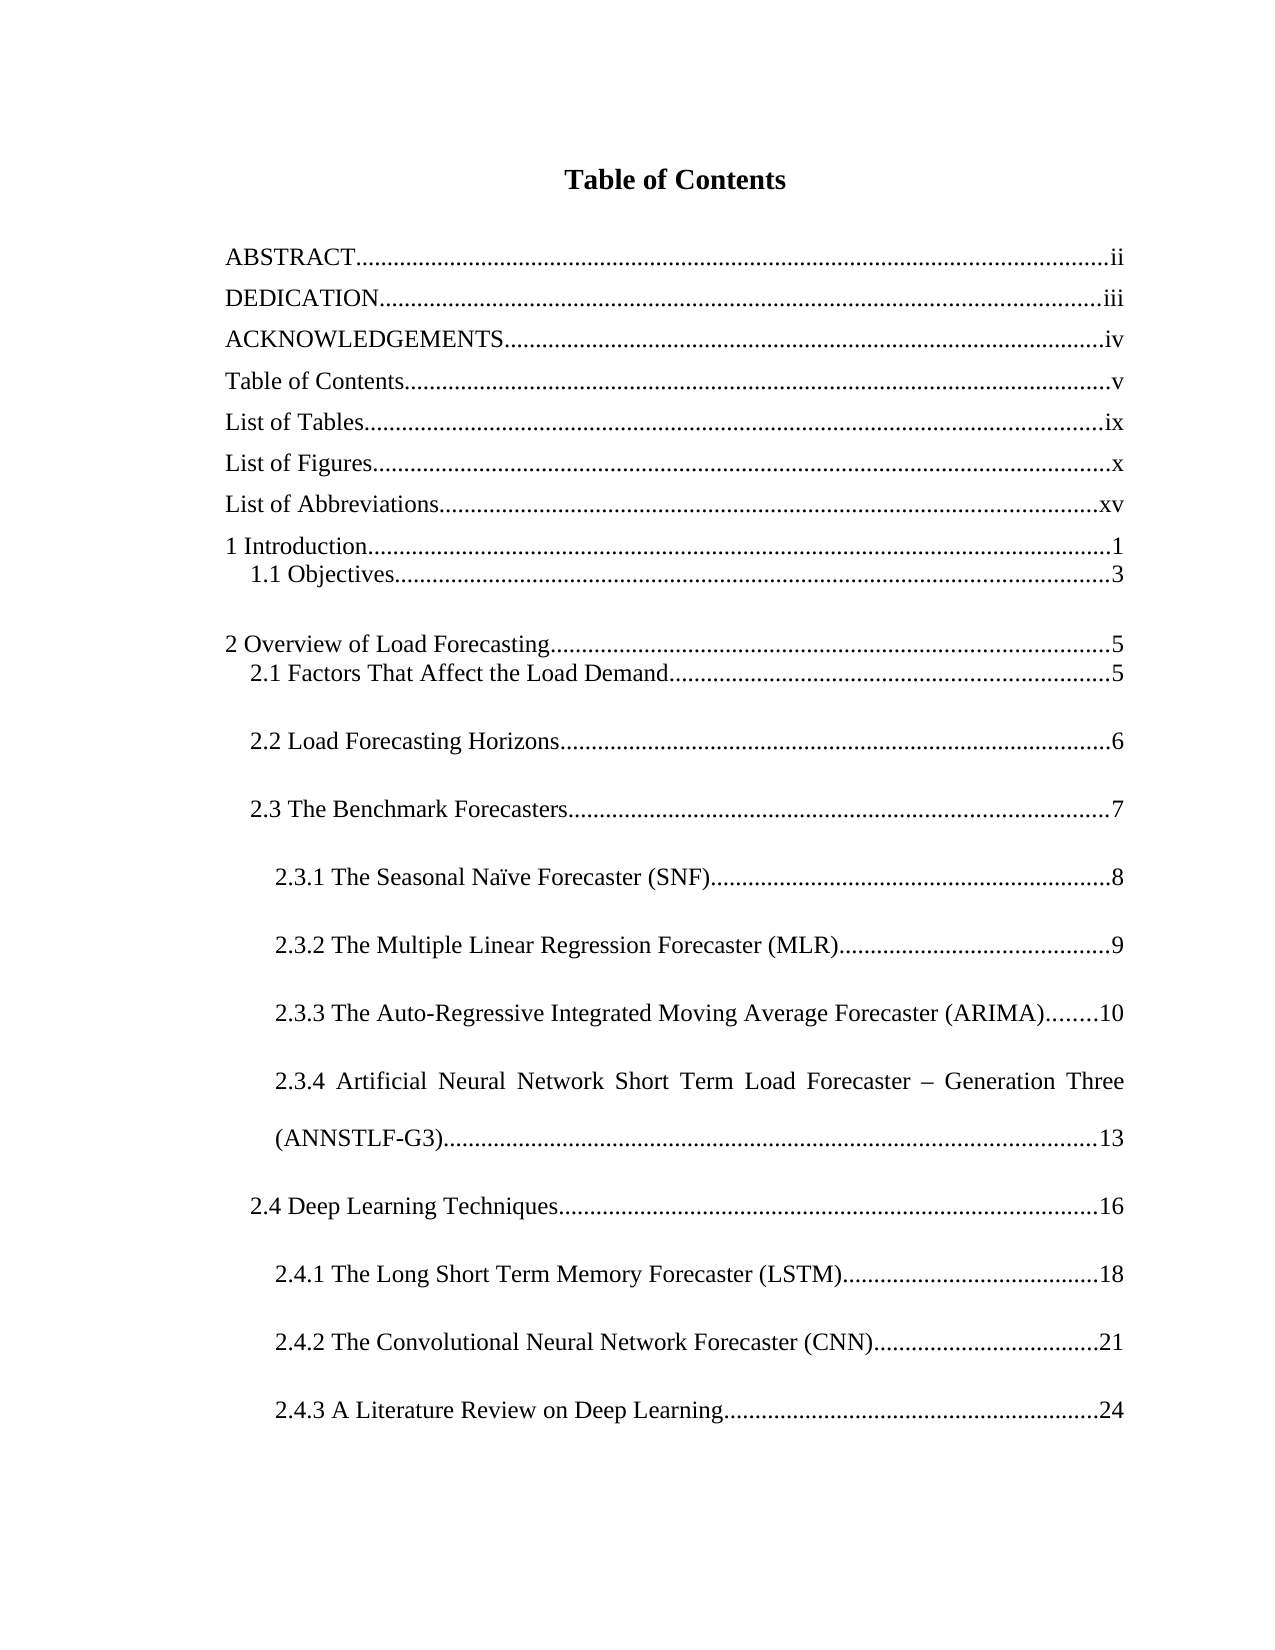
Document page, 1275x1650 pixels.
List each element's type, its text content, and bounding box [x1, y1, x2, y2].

text List of Tables ix [225, 407, 1125, 436]
text ABSTRACT ii [225, 242, 1125, 271]
text 2 Overview of Load Forecasting 5 [225, 629, 1125, 658]
text List of Figures x [225, 448, 1125, 477]
text 2.3 The Benchmark Forecasters 7 [250, 794, 1125, 823]
text ACKNOWLEDGEMENTS iv [225, 324, 1125, 353]
text 2.4 Deep Learning Techniques 16 [250, 1191, 1125, 1220]
text Table of Contents v [225, 366, 1125, 394]
text 2.4.1 The Long Short Term Memory Forecaster (LSTM) 18 [275, 1259, 1125, 1288]
text 2.3.4 Artificial Neural Network Short Term Load Forecaster – Generation Three (ANNSTLF-G3) 13 [275, 1066, 1125, 1152]
text 2.2 Load Forecasting Horizons 6 [250, 726, 1125, 755]
text 2.4.2 The Convolutional Neural Network Forecaster (CNN) 21 [275, 1327, 1125, 1356]
text DEDICATION iii [225, 283, 1125, 312]
text 2.3.2 The Multiple Linear Regression Forecaster (MLR) 9 [275, 930, 1125, 959]
text List of Abbreviations xv [225, 489, 1125, 518]
text 1 Introduction 1 [225, 531, 1125, 559]
text 2.3.3 The Auto-Regressive Integrated Moving Average Forecaster (ARIMA) 10 [275, 998, 1125, 1027]
text 1.1 Objectives 3 [250, 559, 1125, 588]
text 2.1 Factors That Affect the Load Demand 5 [250, 658, 1125, 687]
text 2.3.1 The Seasonal Naïve Forecaster (SNF) 8 [275, 862, 1125, 891]
text 2.4.3 A Literature Review on Deep Learning 24 [275, 1395, 1125, 1424]
text Table of Contents [225, 162, 1125, 196]
